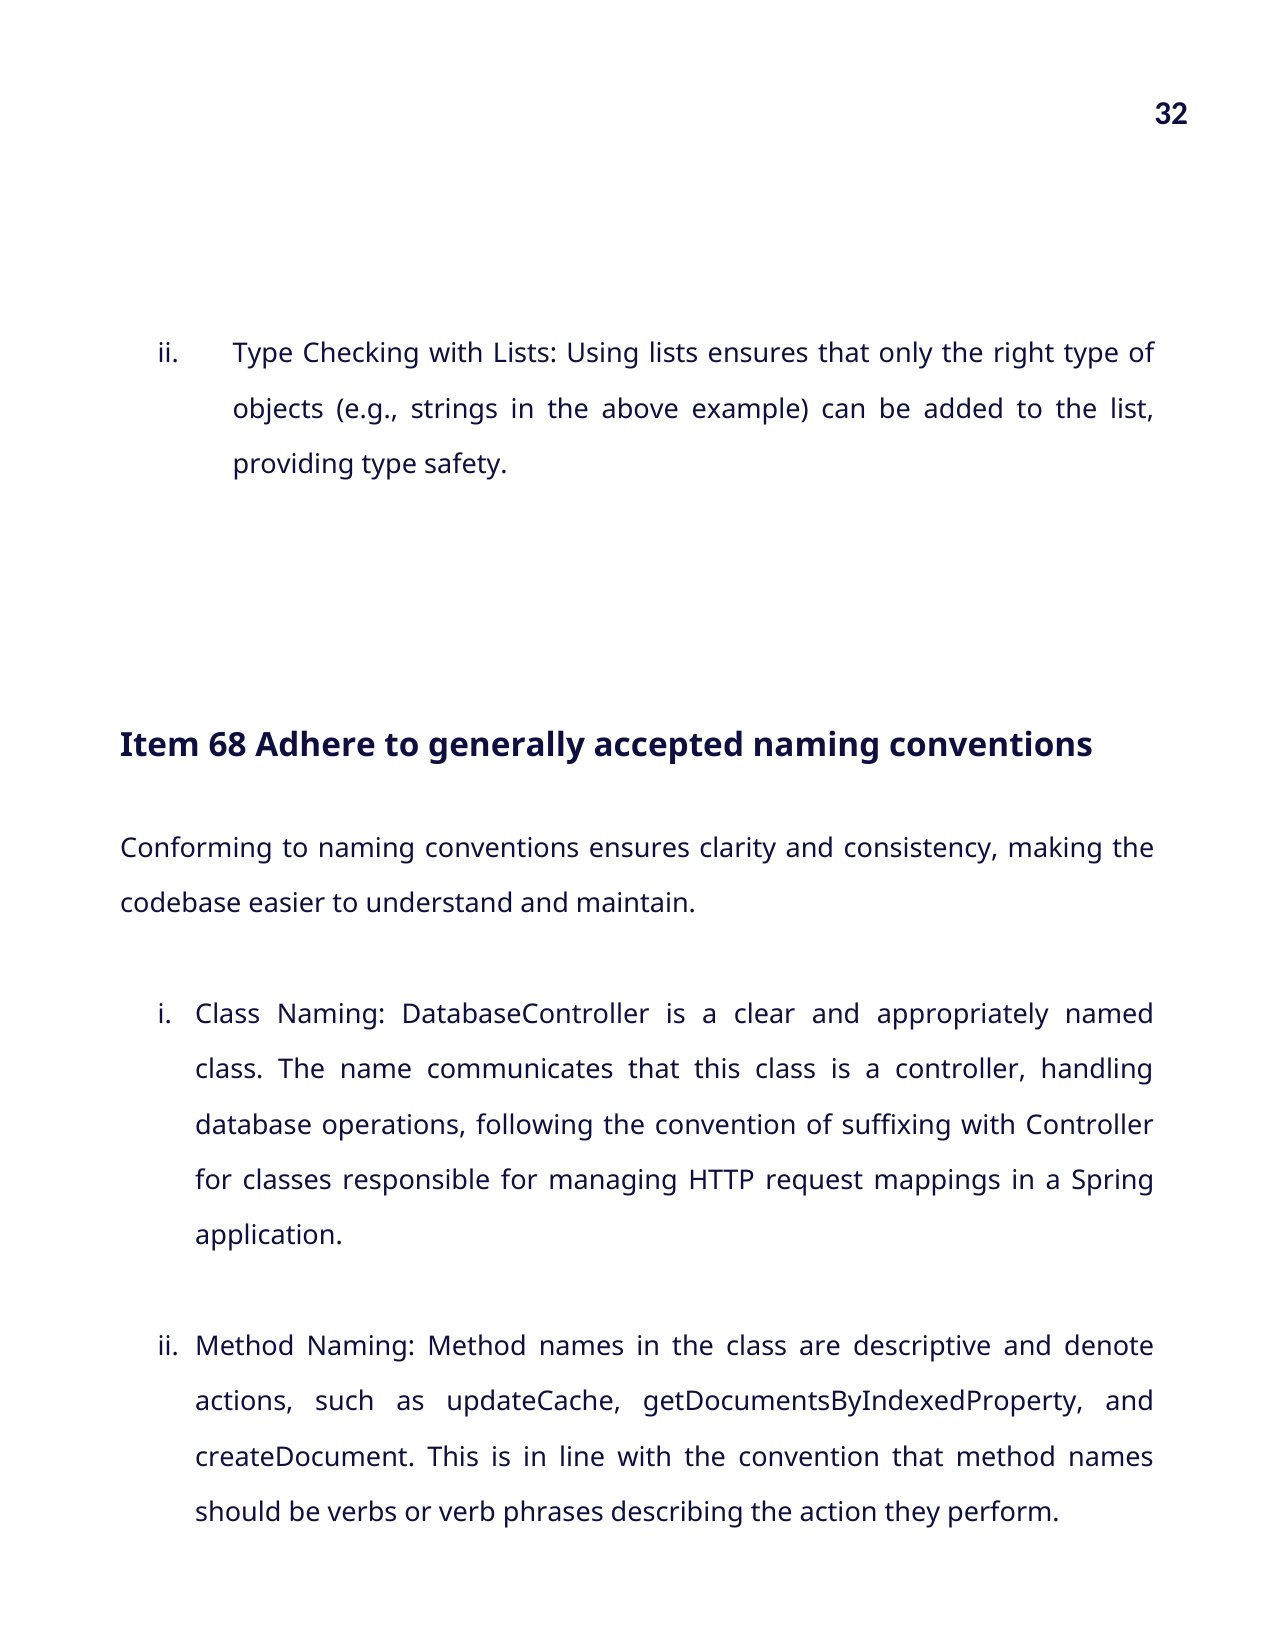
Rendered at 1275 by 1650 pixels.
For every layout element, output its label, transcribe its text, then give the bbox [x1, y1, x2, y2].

list Type Checking with Lists: Using lists ensures that only the right type of objects (e.g., strings in the above example) can be added to the list, providing type safety. [157, 334, 1155, 481]
subtitle Item 68 Adhere to generally accepted naming conventions [120, 721, 1155, 767]
list Method Naming: Method names in the class are descriptive and denote actions, such as updateCache, getDocumentsByIndexedProperty, and createDocument. This is in line with the convention that method names should be verbs or verb phrases describing the action they perform. [157, 1326, 1155, 1529]
list Class Naming: DatabaseController is a clear and appropriately named class. The name communicates that this class is a controller, handling database operations, following the convention of suffixing with Controller for classes responsible for managing HTTP request mappings in a Spring application. [157, 994, 1155, 1253]
text Conforming to naming conventions ensures clarity and consistency, making the codebase easier to understand and maintain. [120, 829, 1155, 921]
